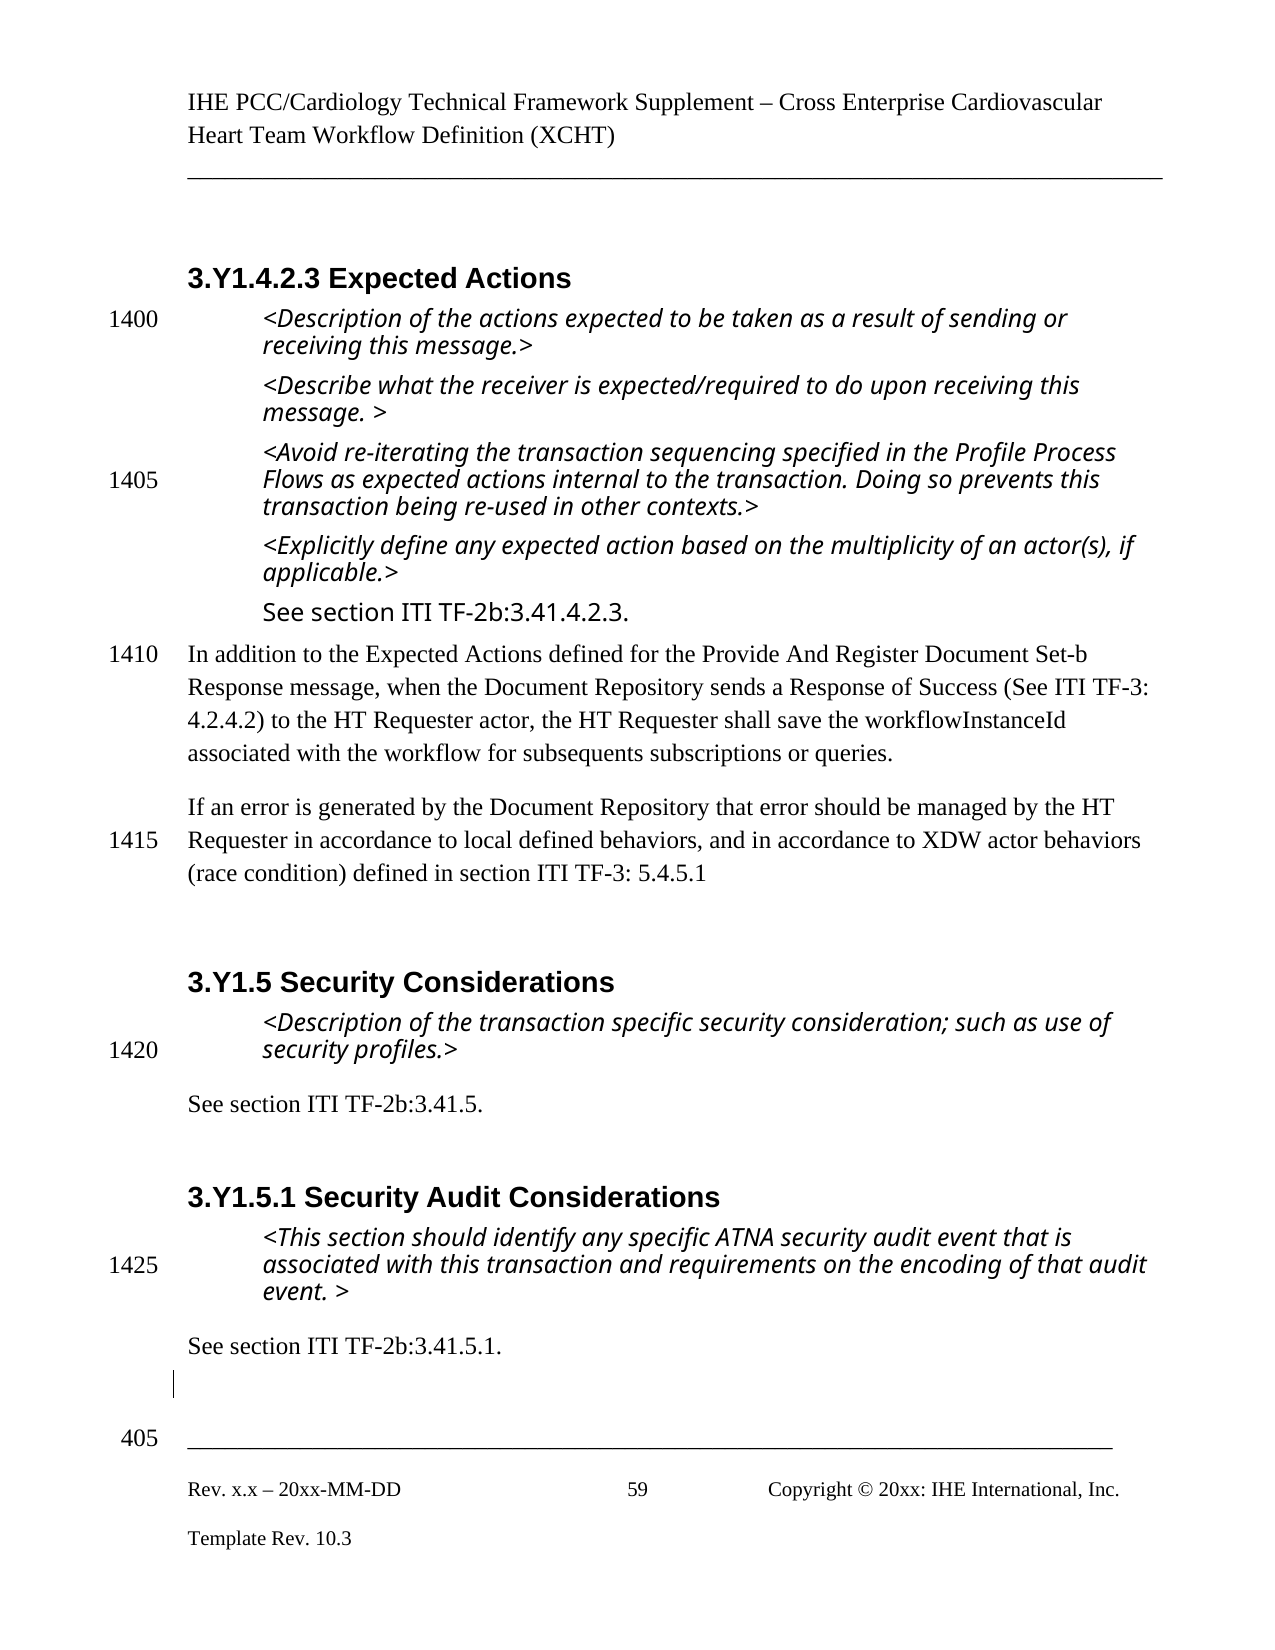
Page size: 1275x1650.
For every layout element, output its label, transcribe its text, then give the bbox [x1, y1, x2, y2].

text <Explicitly define any expected action based on the multiplicity of an actor(s), if applicable.> [262, 533, 1162, 587]
text <Description of the transaction specific security consideration; such as use of security profiles.> [262, 1009, 1162, 1064]
text <Description of the actions expected to be taken as a result of sending or receiving this message.> [262, 306, 1162, 360]
text <Avoid re-iterating the transaction sequencing specified in the Profile Process Flows as expected actions internal to the transaction. Doing so prevents this transaction being re-used in other contexts.> [262, 439, 1162, 521]
text <Describe what the receiver is expected/required to do upon receiving this message. > [262, 373, 1162, 427]
text If an error is generated by the Document Repository that error should be managed by the HT Requester in accordance to local defined behaviors, and in accordance to XDW actor behaviors (race condition) defined in section ITI TF-3: 5.4.5.1 [187, 792, 1162, 887]
subtitle 3.Y1.5 Security Considerations [187, 965, 1162, 998]
subtitle See section ITI TF-2b:3.41.5.1. [187, 1331, 1162, 1360]
subtitle 3.Y1.5.1 Security Audit Considerations [187, 1180, 1162, 1214]
text See section ITI TF-2b:3.41.4.2.3. [262, 600, 1162, 627]
text <This section should identify any specific ATNA security audit event that is associated with this transaction and requirements on the encoding of that audit event. > [262, 1225, 1162, 1306]
subtitle See section ITI TF-2b:3.41.5. [187, 1089, 1162, 1117]
subtitle 3.Y1.4.2.3 Expected Actions [187, 261, 1162, 295]
text In addition to the Expected Actions defined for the Provide And Register Document Set-b Response message, when the Document Repository sends a Response of Success (See ITI TF-3: 4.2.4.2) to the HT Requester actor, the HT Requester shall save the workflowInstanceId associated with the workflow for subsequents subscriptions or queries. [187, 639, 1162, 767]
